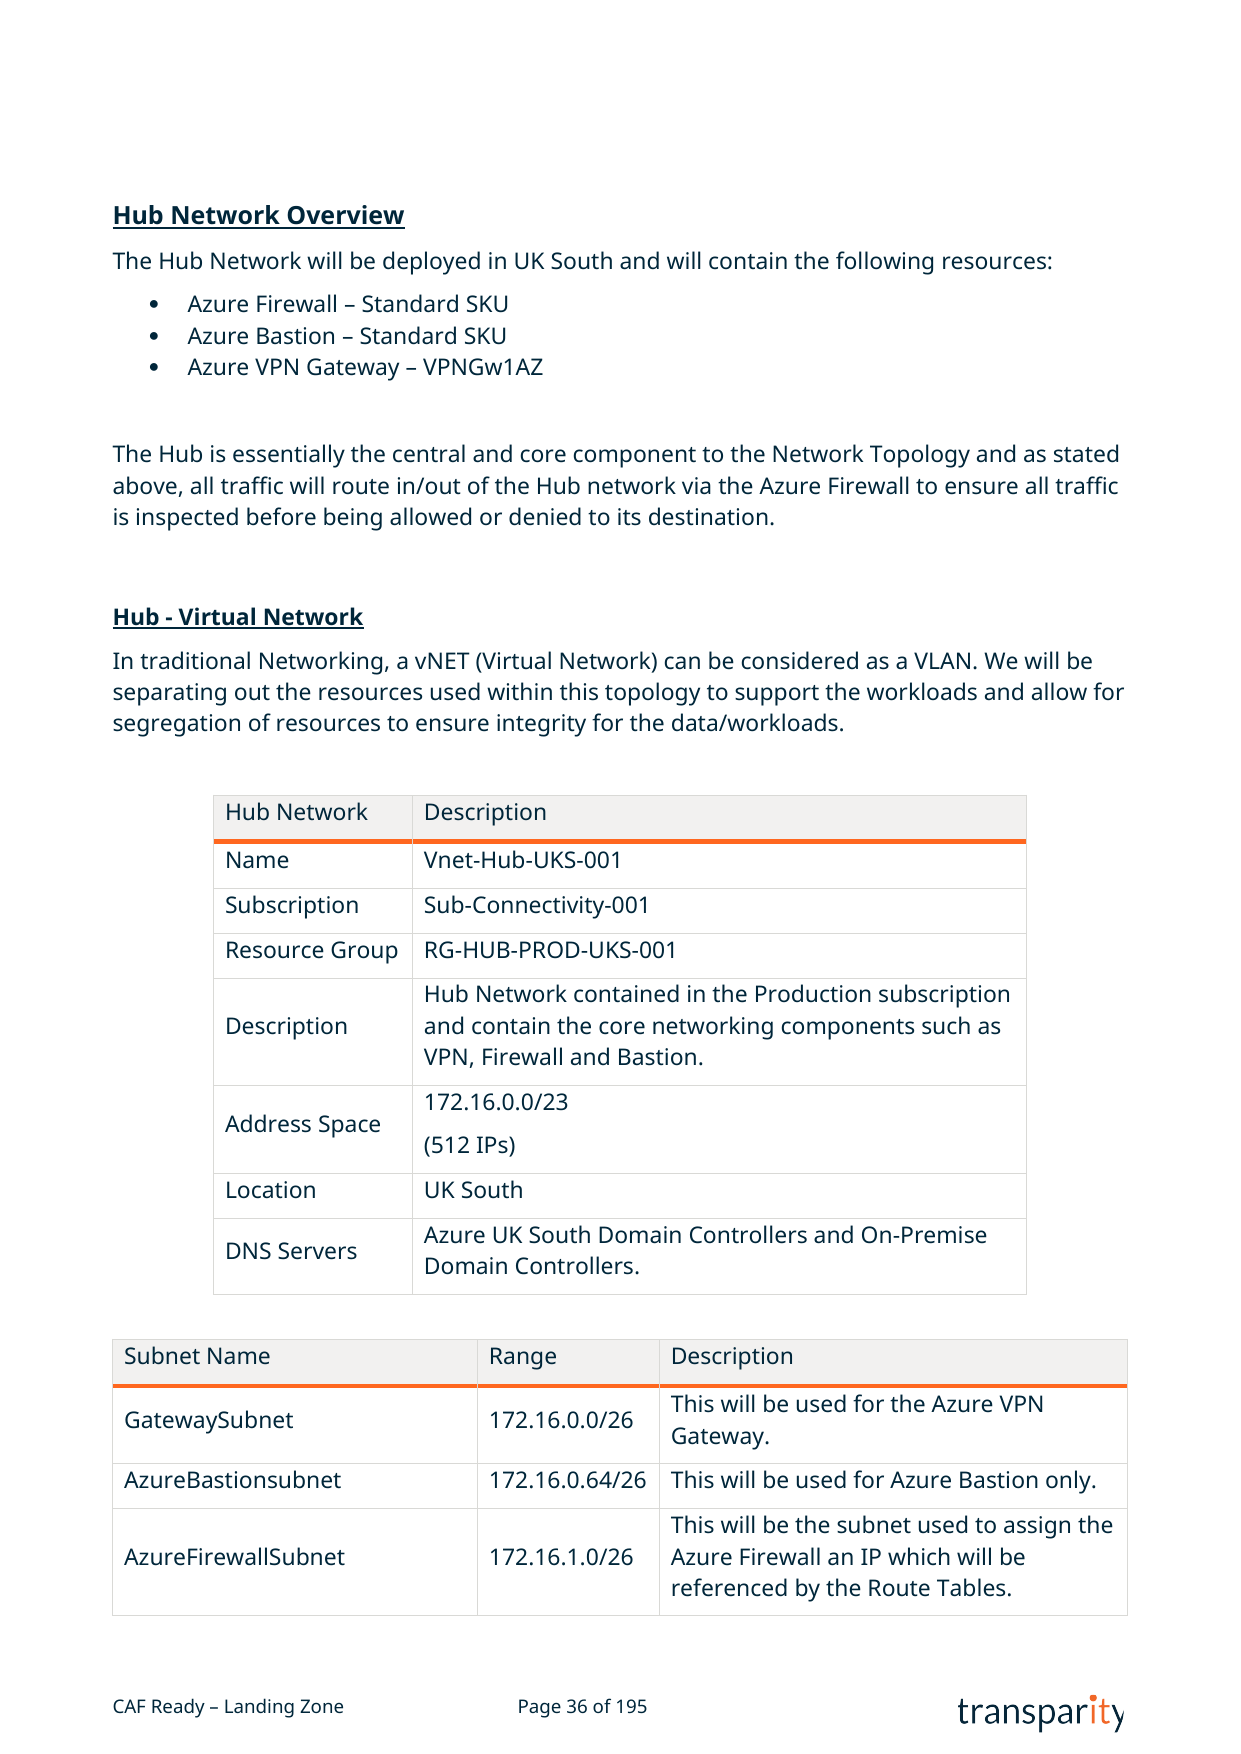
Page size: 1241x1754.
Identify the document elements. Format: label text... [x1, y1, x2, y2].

table_cell 172.16.0.0/23 (512 IPs) [413, 1086, 1026, 1173]
table_cell AzureBastionsubnet [113, 1464, 477, 1508]
table_cell Name [214, 844, 412, 888]
table_cell Subscription [214, 889, 412, 933]
table_header Description [413, 796, 1026, 839]
table_cell 172.16.1.0/26 [478, 1509, 659, 1615]
table_header Range [478, 1340, 659, 1384]
table_cell RG-HUB-PROD-UKS-001 [413, 934, 1026, 977]
table_cell Resource Group [214, 934, 412, 977]
list Azure VPN Gateway – VPNGw1AZ [150, 351, 1128, 382]
table_cell This will be the subnet used to assign the Azure Firewall an IP which will be referenced by the Route Tables. [660, 1509, 1127, 1615]
table_cell AzureFirewallSubnet [113, 1509, 477, 1615]
table_header Description [660, 1340, 1127, 1384]
table_cell Location [214, 1174, 412, 1218]
list Azure Firewall – Standard SKU [150, 288, 1128, 319]
table_cell This will be used for the Azure VPN Gateway. [660, 1388, 1127, 1463]
table_header Hub Network [214, 796, 412, 839]
picture [957, 1694, 1124, 1733]
table_cell This will be used for Azure Bastion only. [660, 1464, 1127, 1508]
text In traditional Networking, a vNET (Virtual Network) can be considered as a VLAN. We will be separating out the resources used within this topology to support the workloads and allow for segregation of resources to ensure integrity for the data/workloads. [112, 644, 1128, 738]
table_cell GatewaySubnet [113, 1388, 477, 1463]
subtitle Hub Network Overview [112, 198, 1128, 232]
table_cell Azure UK South Domain Controllers and On-Premise Domain Controllers. [413, 1219, 1026, 1294]
table_cell Vnet-Hub-UKS-001 [413, 844, 1026, 888]
table_cell Description [214, 979, 412, 1085]
table_cell 172.16.0.64/26 [478, 1464, 659, 1508]
text The Hub Network will be deployed in UK South and will contain the following resources: [112, 244, 1128, 276]
table_cell Address Space [214, 1086, 412, 1173]
table_header Subnet Name [113, 1340, 477, 1384]
list Azure Bastion – Standard SKU [150, 319, 1128, 351]
table_cell DNS Servers [214, 1219, 412, 1294]
table_cell UK South [413, 1174, 1026, 1218]
table_cell Hub Network contained in the Production subscription and contain the core networking components such as VPN, Firewall and Bastion. [413, 979, 1026, 1085]
table_cell Sub-Connectivity-001 [413, 889, 1026, 933]
table_cell 172.16.0.0/26 [478, 1388, 659, 1463]
text The Hub is essentially the central and core component to the Network Topology and as stated above, all traffic will route in/out of the Hub network via the Azure Firewall to ensure all traffic is inspected before being allowed or denied to its destination. [112, 438, 1128, 532]
subtitle Hub - Virtual Network [112, 601, 1128, 632]
